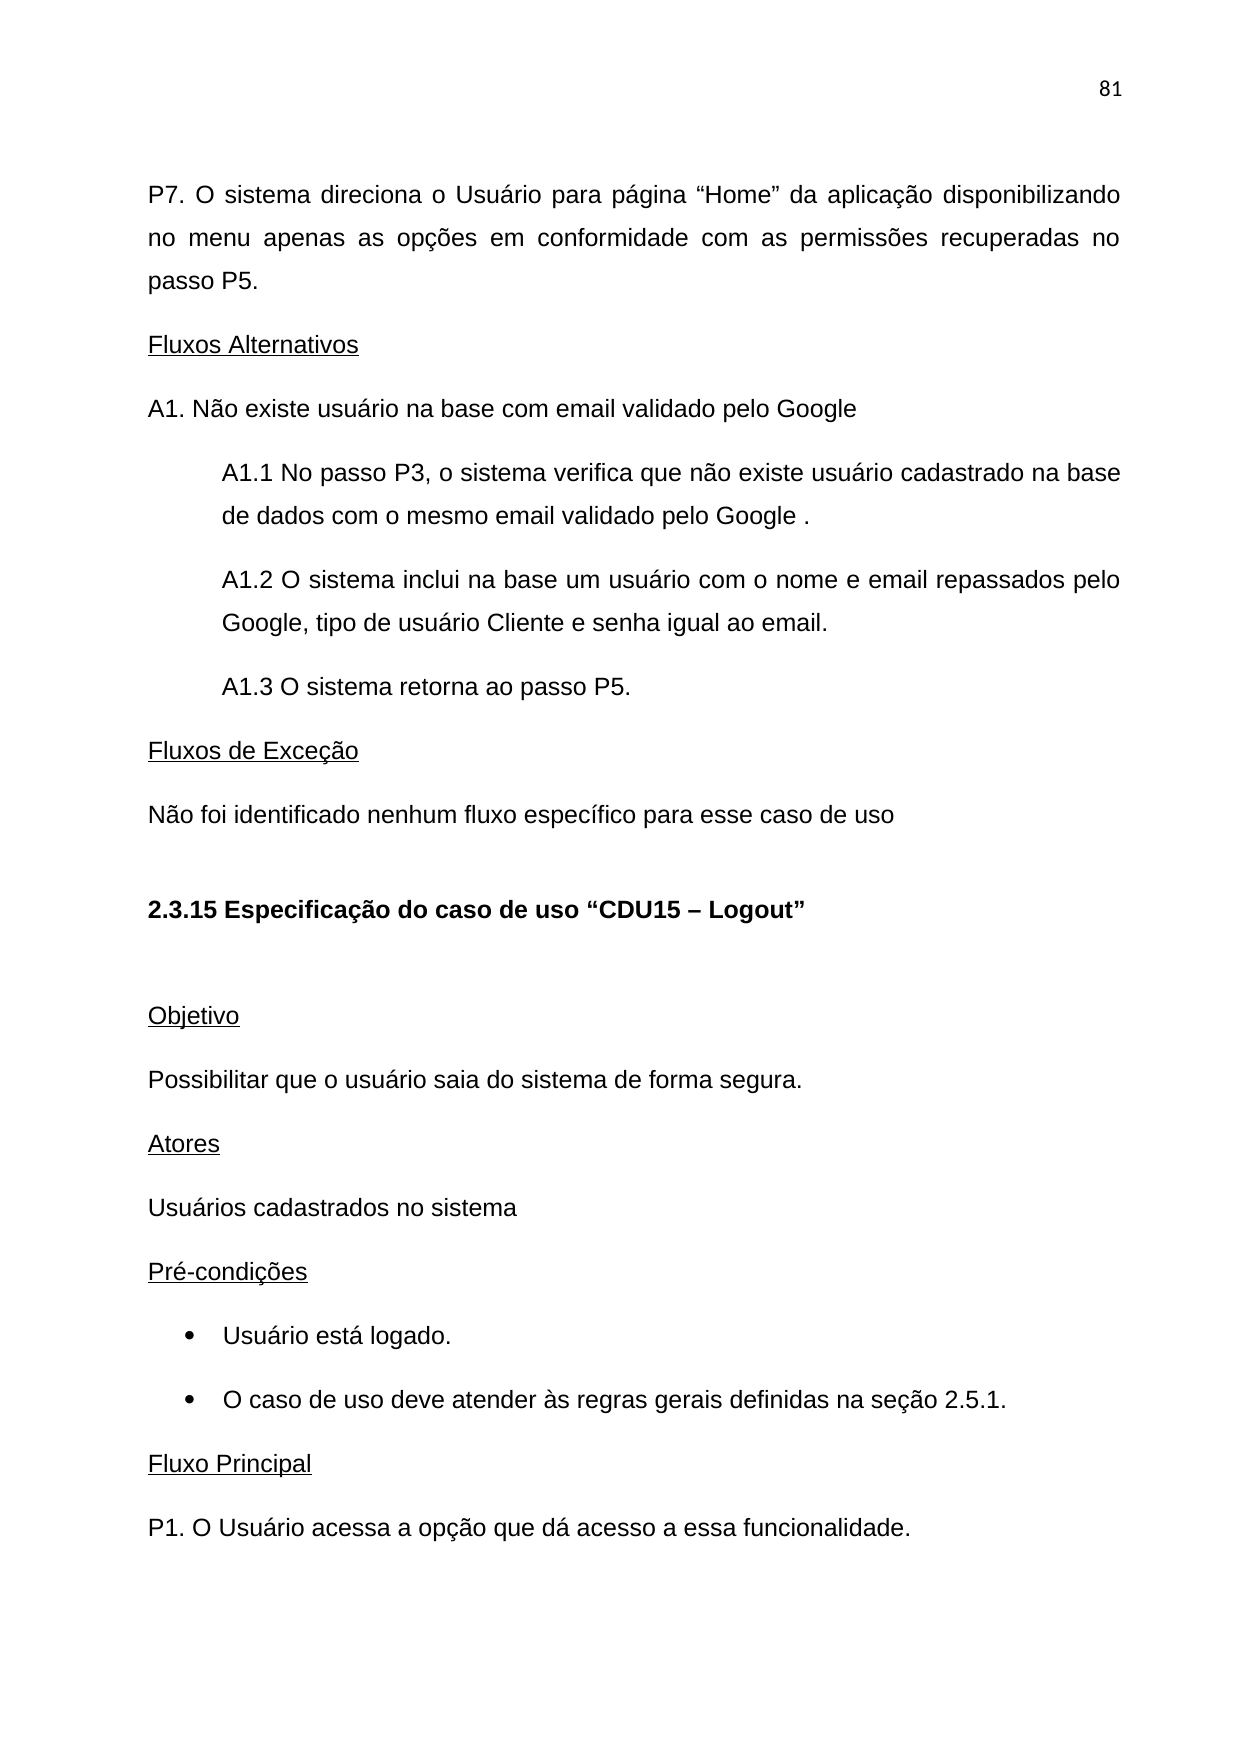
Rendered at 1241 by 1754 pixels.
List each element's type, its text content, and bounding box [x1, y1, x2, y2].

text Objetivo [148, 1001, 1122, 1030]
text Usuários cadastrados no sistema [148, 1193, 1122, 1222]
text A1.2 O sistema inclui na base um usuário com o nome e email repassados pelo Google, tipo de usuário Cliente e senha igual ao email. [222, 565, 1122, 637]
list Usuário está logado. [185, 1321, 1122, 1349]
list O caso de uso deve atender às regras gerais definidas na seção 2.5.1. [185, 1385, 1122, 1414]
text A1. Não existe usuário na base com email validado pelo Google [148, 394, 1122, 422]
text Não foi identificado nenhum fluxo específico para esse caso de uso [148, 800, 1122, 828]
text Fluxos de Exceção [148, 736, 1122, 764]
text P1. O Usuário acessa a opção que dá acesso a essa funcionalidade. [148, 1513, 1122, 1542]
text A1.1 No passo P3, o sistema verifica que não existe usuário cadastrado na base de dados com o mesmo email validado pelo Google . [222, 458, 1122, 529]
text Fluxo Principal [148, 1449, 1122, 1478]
text 2.3.15 Especificação do caso de uso “CDU15 – Logout” [148, 895, 1122, 924]
text Atores [148, 1129, 1122, 1158]
text P7. O sistema direciona o Usuário para página “Home” da aplicação disponibilizando no menu apenas as opções em conformidade com as permissões recuperadas no passo P5. [148, 179, 1122, 294]
text Possibilitar que o usuário saia do sistema de forma segura. [148, 1065, 1122, 1094]
text A1.3 O sistema retorna ao passo P5. [222, 672, 1122, 701]
text Pré-condições [148, 1257, 1122, 1286]
text Fluxos Alternativos [148, 330, 1122, 358]
